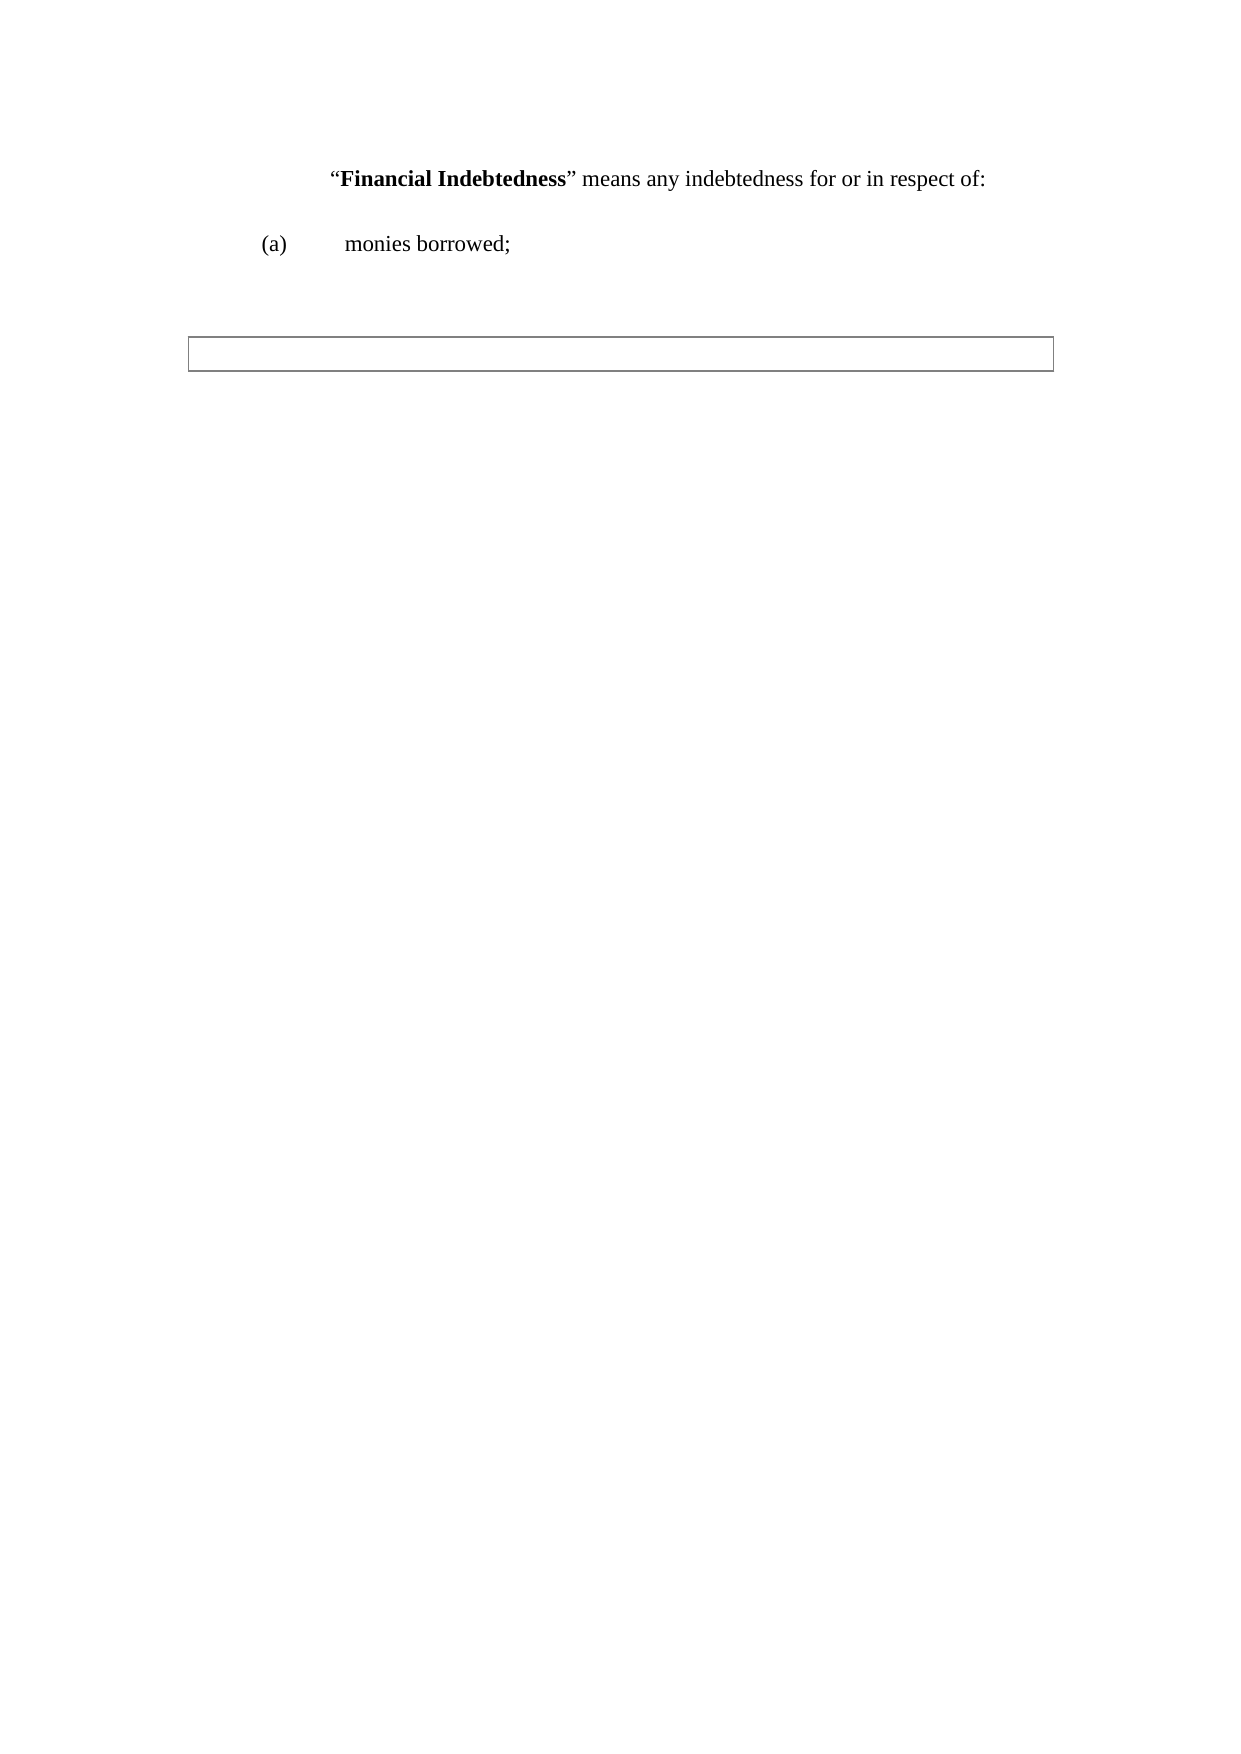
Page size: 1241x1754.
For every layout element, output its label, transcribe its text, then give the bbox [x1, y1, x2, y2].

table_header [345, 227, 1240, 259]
text “Financial Indebtedness” means any indebtedness for or in respect of: [330, 162, 1053, 194]
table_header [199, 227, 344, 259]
